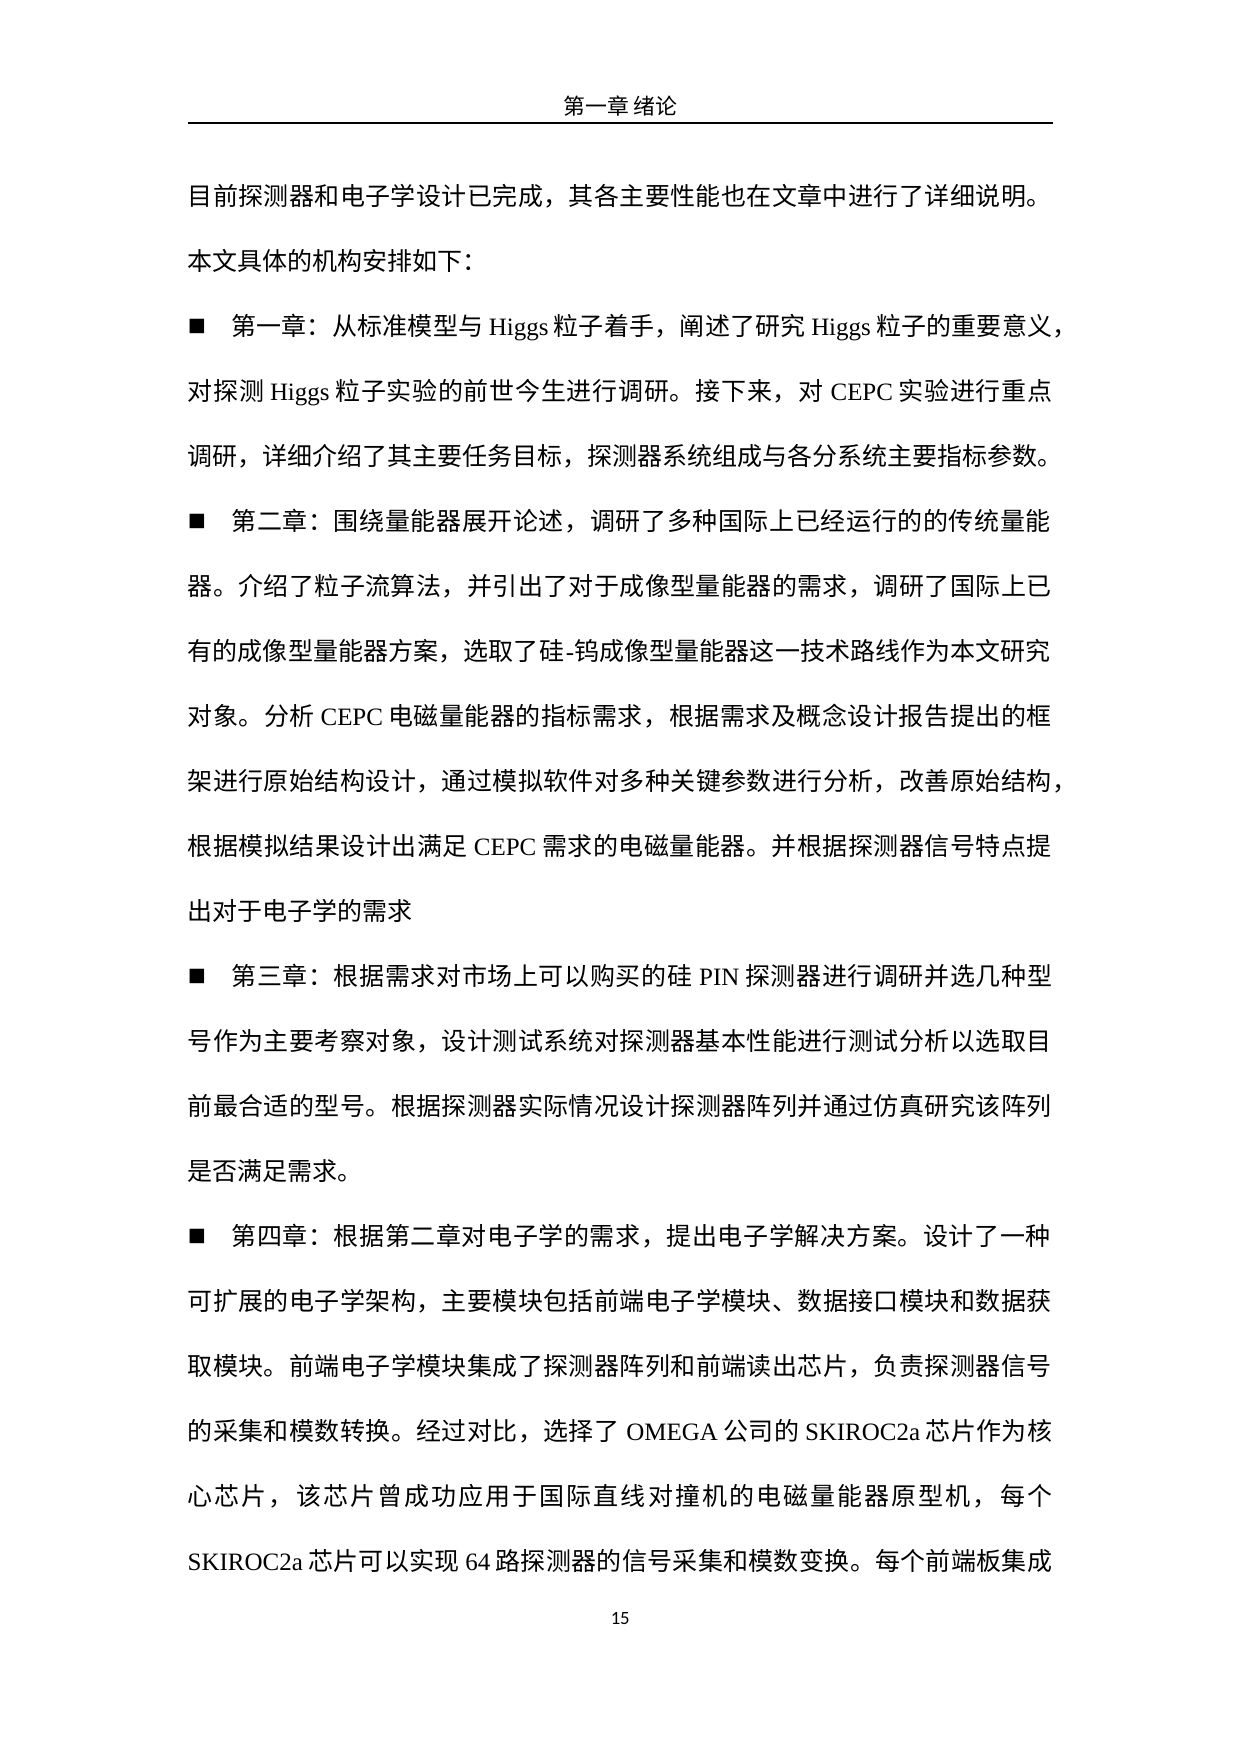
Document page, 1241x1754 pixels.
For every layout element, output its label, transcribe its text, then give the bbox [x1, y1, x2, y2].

list 第二章：围绕量能器展开论述，调研了多种国际上已经运行的的传统量能器。介绍了粒子流算法，并引出了对于成像型量能器的需求，调研了国际上已有的成像型量能器方案，选取了硅-钨成像型量能器这一技术路线作为本文研究对象。分析CEPC电磁量能器的指标需求，根据需求及概念设计报告提出的框架进行原始结构设计，通过模拟软件对多种关键参数进行分析，改善原始结构，根据模拟结果设计出满足CEPC需求的电磁量能器。并根据探测器信号特点提出对于电子学的需求 [187, 487, 1053, 942]
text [187, 162, 1053, 292]
list 第三章：根据需求对市场上可以购买的硅PIN探测器进行调研并选几种型号作为主要考察对象，设计测试系统对探测器基本性能进行测试分析以选取目前最合适的型号。根据探测器实际情况设计探测器阵列并通过仿真研究该阵列是否满足需求。 [187, 942, 1053, 1202]
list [187, 1202, 1053, 1592]
list 第一章：从标准模型与Higgs粒子着手，阐述了研究Higgs粒子的重要意义，对探测Higgs粒子实验的前世今生进行调研。接下来，对CEPC实验进行重点调研，详细介绍了其主要任务目标，探测器系统组成与各分系统主要指标参数。 [187, 292, 1053, 487]
